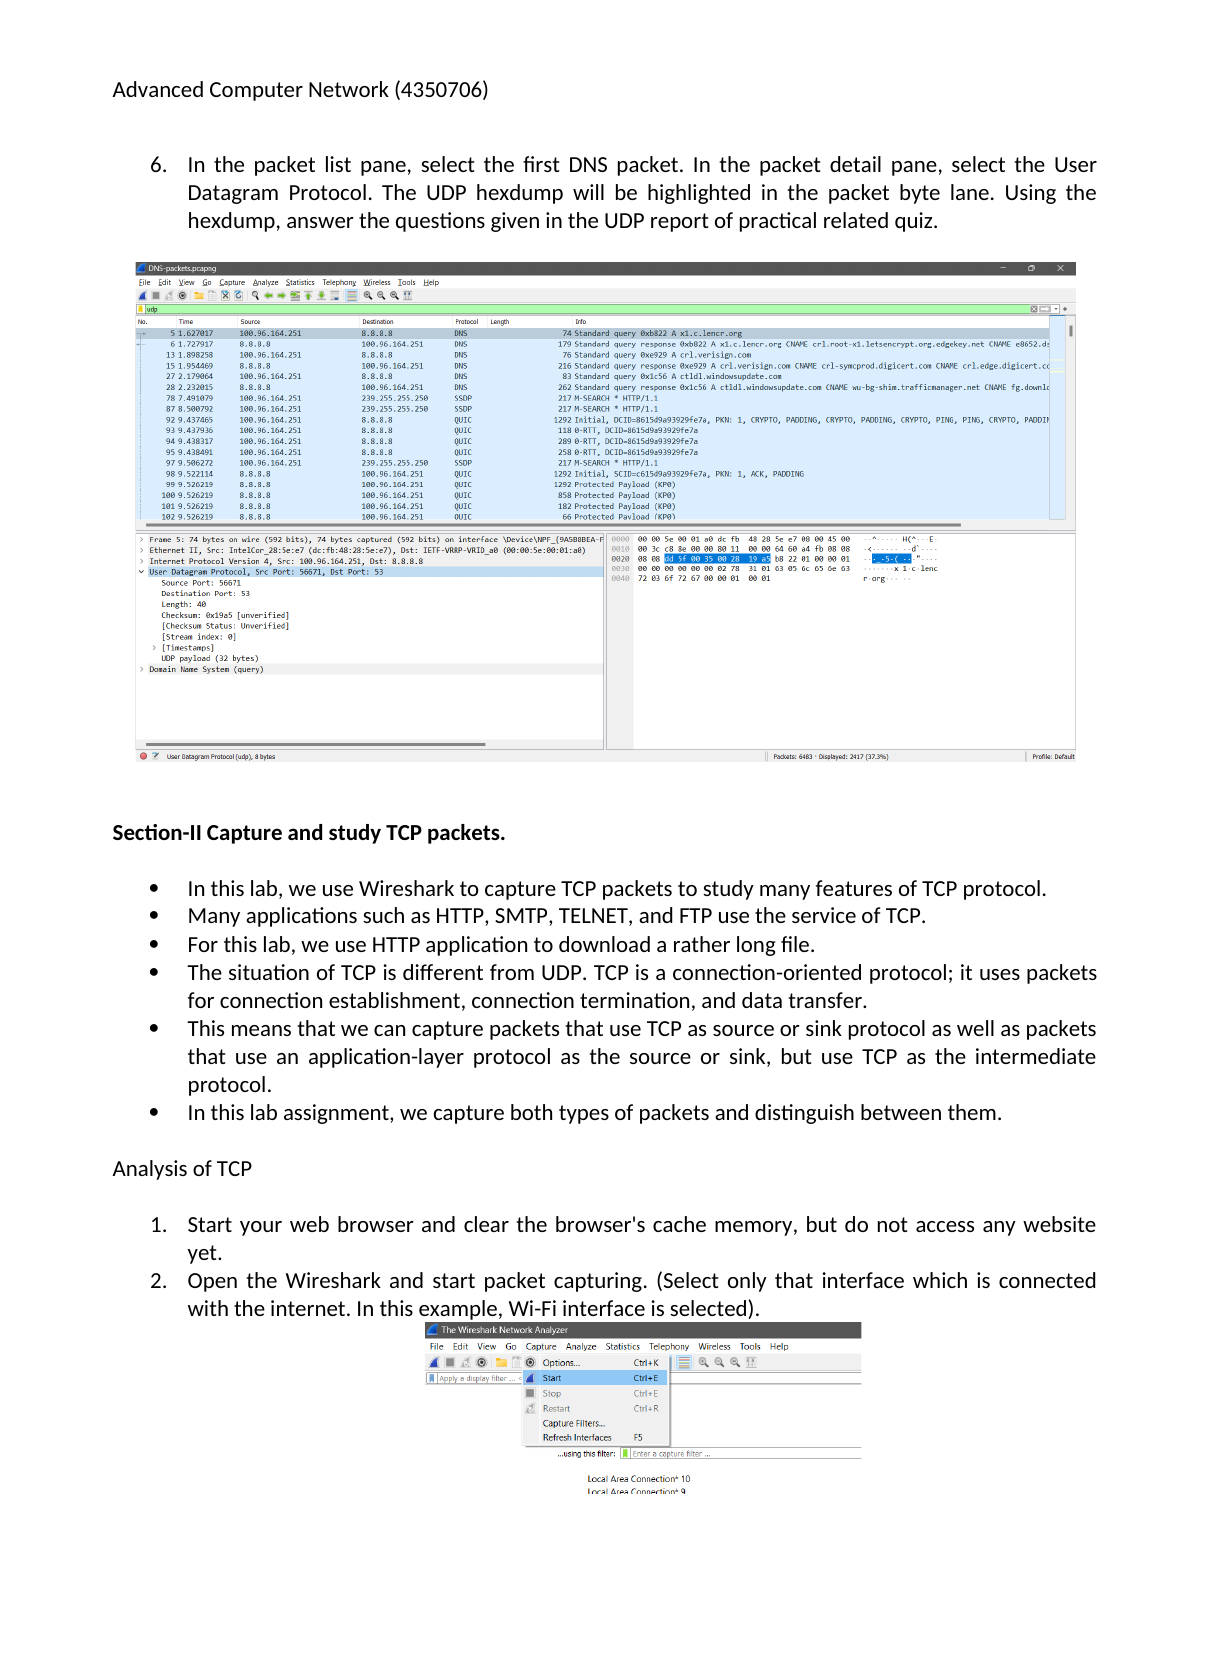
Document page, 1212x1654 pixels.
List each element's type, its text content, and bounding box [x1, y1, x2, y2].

text Analysis of TCP [112, 1154, 1099, 1182]
picture [135, 262, 1076, 762]
list In this lab assignment, we capture both types of packets and distinguish between them. [150, 1098, 1099, 1126]
list This means that we can capture packets that use TCP as source or sink protocol as well as packets that use an application-layer protocol as the source or sink, but use TCP as the intermediate protocol. [150, 1014, 1099, 1098]
list Open the Wireshark and start packet capturing. (Select only that interface which is connected with the internet. In this example, Wi-Fi interface is selected). [150, 1266, 1099, 1322]
list Many applications such as HTTP, SMTP, TELNET, and FTP use the service of TCP. [150, 902, 1099, 930]
text Section-II Capture and study TCP packets. [112, 818, 1099, 846]
picture [425, 1322, 862, 1494]
list Start your web browser and clear the browser's cache memory, but do not access any website yet. [150, 1210, 1099, 1266]
list The situation of TCP is different from UDP. TCP is a connection-oriented protocol; it uses packets for connection establishment, connection termination, and data transfer. [150, 958, 1099, 1014]
list In this lab, we use Wireshark to capture TCP packets to study many features of TCP protocol. [150, 874, 1099, 902]
list In the packet list pane, select the first DNS packet. In the packet detail pane, select the User Datagram Protocol. The UDP hexdump will be highlighted in the packet byte lane. Using the hexdump, answer the questions given in the UDP report of practical related quiz. [150, 150, 1099, 234]
list For this lab, we use HTTP application to download a rather long file. [150, 930, 1099, 958]
